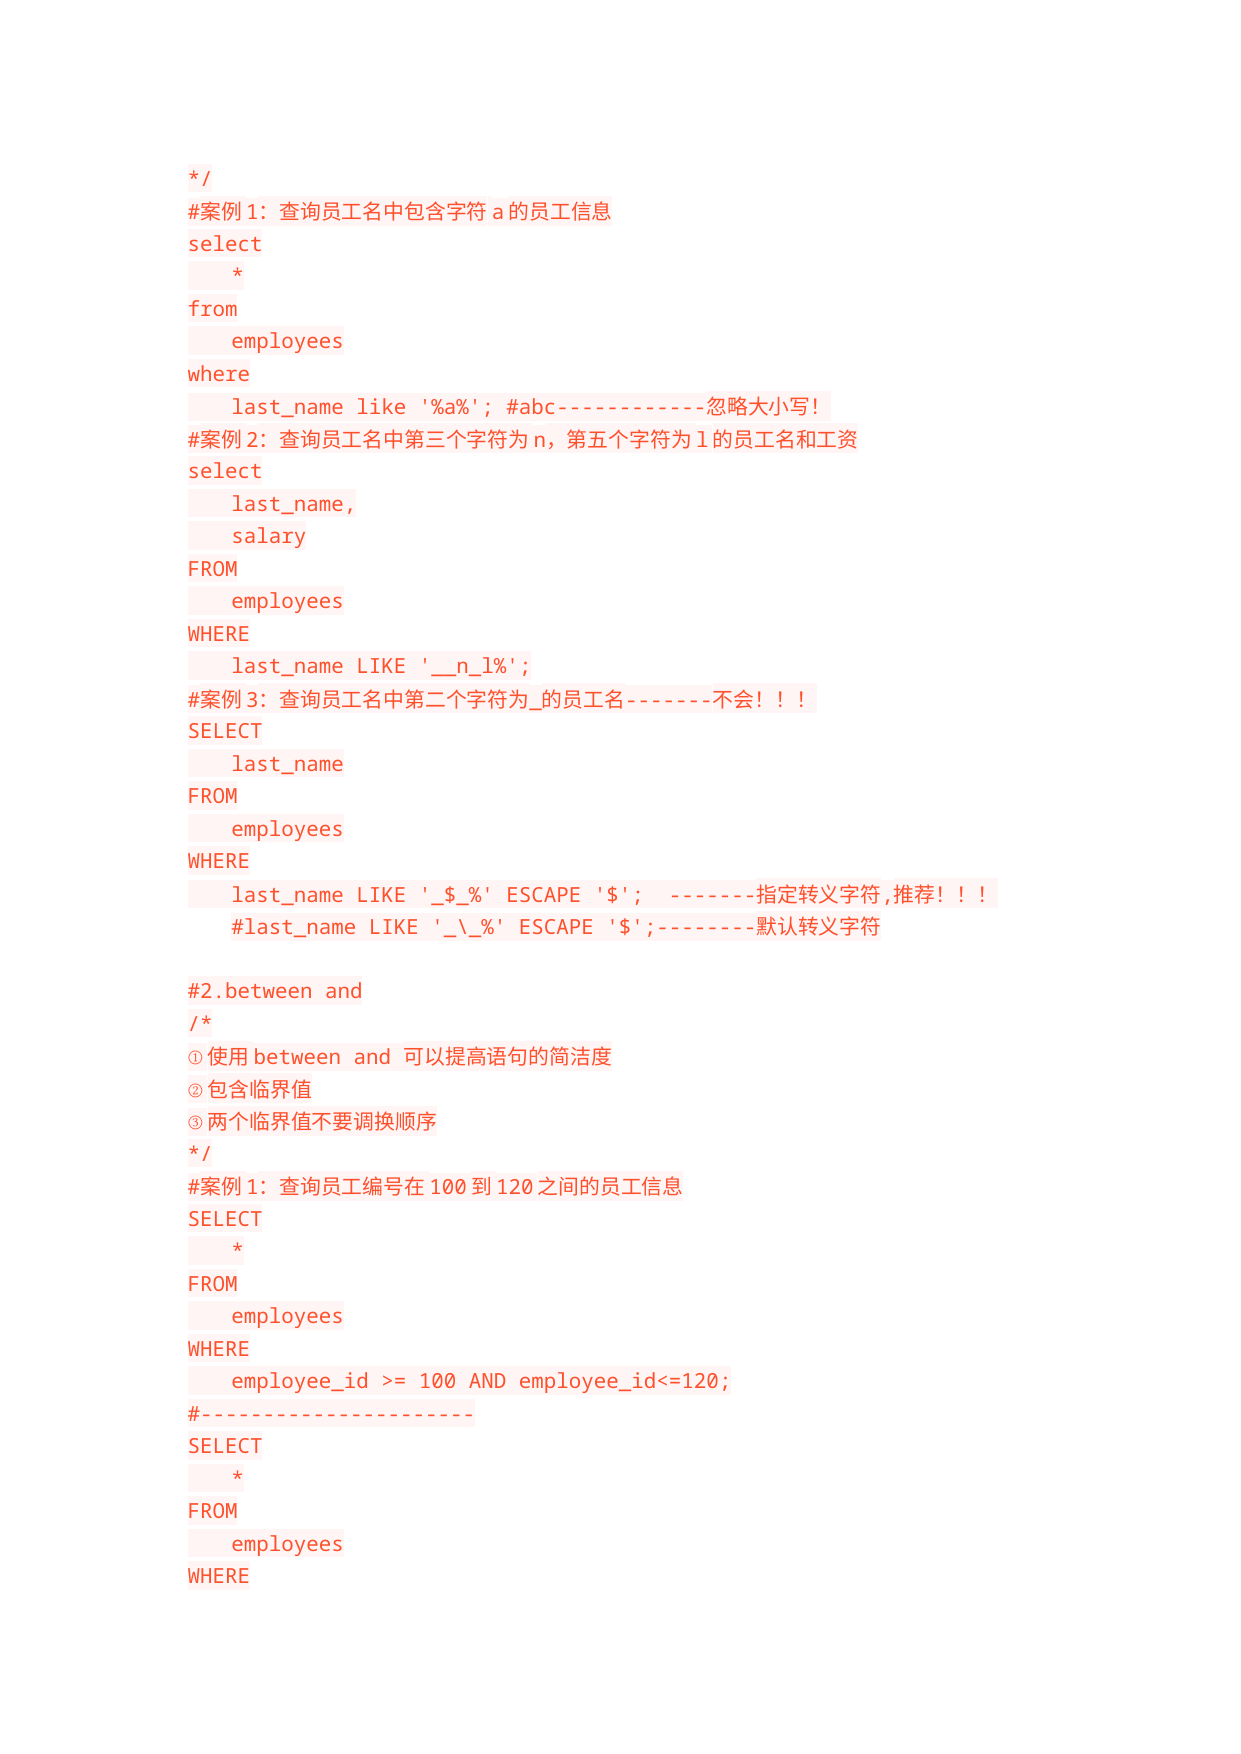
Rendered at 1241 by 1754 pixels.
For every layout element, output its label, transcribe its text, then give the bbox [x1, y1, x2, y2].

text WHERE [187, 617, 1053, 649]
text where [187, 357, 1053, 389]
text */ [187, 1137, 1053, 1169]
text employee_id >= 100 AND employee_id<=120; [187, 1364, 1053, 1397]
text FROM [187, 779, 1053, 812]
text last_name LIKE '__n_l%'; [187, 649, 1053, 682]
text salary [187, 519, 1053, 552]
text WHERE [187, 844, 1053, 877]
text ②包含临界值 [187, 1072, 1053, 1104]
text #---------------------- [187, 1397, 1053, 1429]
text /* [187, 1007, 1053, 1039]
text #案例3：查询员工名中第二个字符为_的员工名-------不会！！！ [187, 682, 1053, 714]
text * [187, 259, 1053, 292]
text employees [187, 584, 1053, 617]
text WHERE [187, 1559, 1053, 1592]
text employees [187, 1527, 1053, 1559]
text select [187, 227, 1053, 259]
text employees [187, 324, 1053, 357]
text * [187, 1234, 1053, 1267]
text WHERE [187, 1332, 1053, 1364]
text ①使用between and 可以提高语句的简洁度 [187, 1039, 1053, 1072]
text #案例1：查询员工编号在100到120之间的员工信息 [187, 1169, 1053, 1202]
text FROM [187, 1494, 1053, 1527]
text #案例2：查询员工名中第三个字符为n，第五个字符为l的员工名和工资 [187, 422, 1053, 454]
text ③两个临界值不要调换顺序 [187, 1104, 1053, 1137]
text FROM [187, 1267, 1053, 1299]
text SELECT [187, 714, 1053, 747]
text #2.between and [187, 974, 1053, 1007]
text SELECT [187, 1429, 1053, 1462]
text FROM [187, 552, 1053, 584]
text */ [187, 162, 1053, 194]
text employees [187, 1299, 1053, 1332]
text last_name [187, 747, 1053, 779]
text #案例1：查询员工名中包含字符a的员工信息 [187, 194, 1053, 227]
text select [187, 454, 1053, 487]
text #last_name LIKE '_\_%' ESCAPE '$';--------默认转义字符 [187, 909, 1053, 942]
text employees [187, 812, 1053, 844]
text from [187, 292, 1053, 324]
text * [187, 1462, 1053, 1494]
text last_name LIKE '_$_%' ESCAPE '$'; -------指定转义字符,推荐！！！ [187, 877, 1053, 909]
text SELECT [187, 1202, 1053, 1234]
text last_name, [187, 487, 1053, 519]
text last_name like '%a%'; #abc------------忽略大小写！ [187, 389, 1053, 422]
